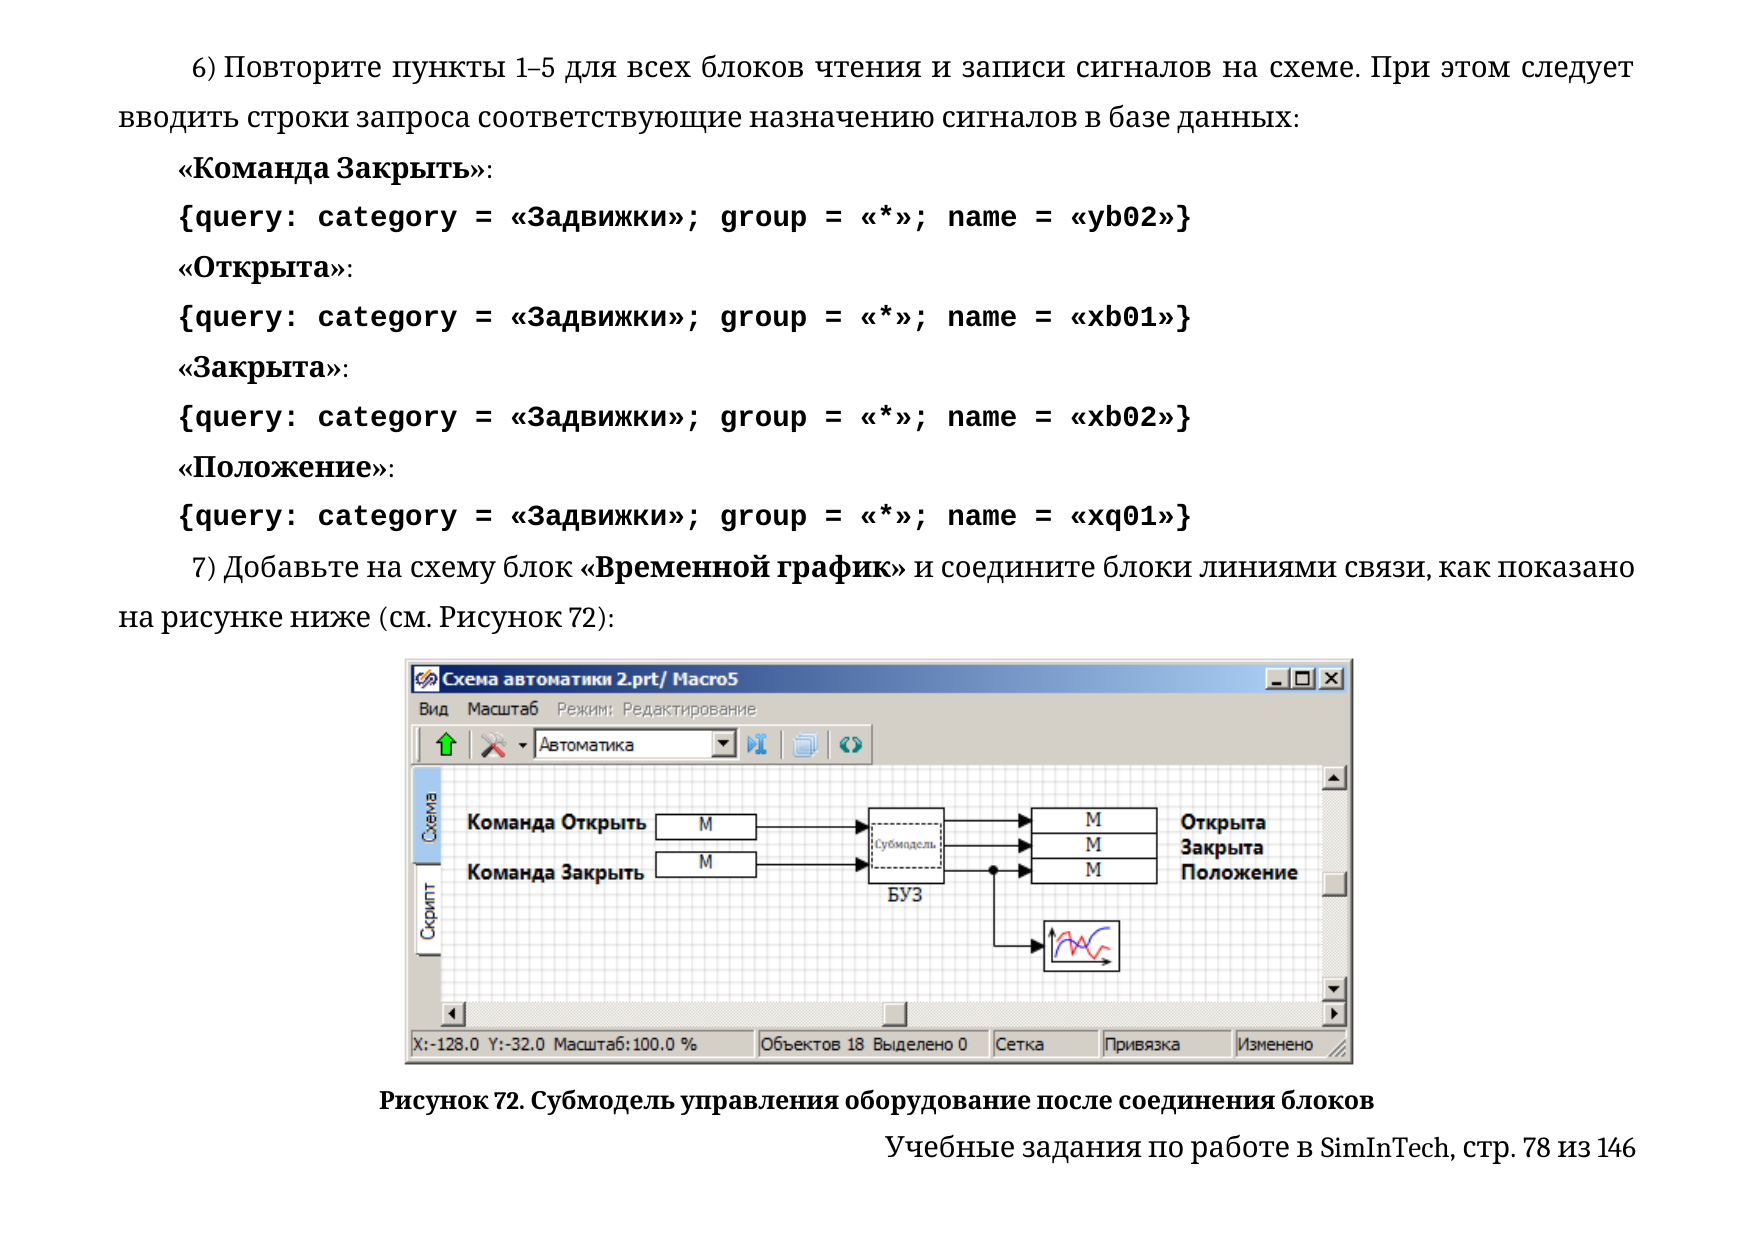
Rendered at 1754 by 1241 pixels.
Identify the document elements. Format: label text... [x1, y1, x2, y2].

text «Команда Закрыть»: [118, 152, 1636, 185]
picture [391, 651, 1363, 1071]
text «Открыта»: [118, 252, 1636, 285]
text {query: category = «Задвижки»; group = «*»; name = «xb02»} [118, 402, 1636, 435]
text {query: category = «Задвижки»; group = «*»; name = «yb02»} [118, 202, 1636, 235]
list Повторите пункты 1–5 для всех блоков чтения и записи сигналов на схеме. При этом следует вводить строки запроса соответствующие назначению сигналов в базе данных: [118, 51, 1636, 135]
text {query: category = «Задвижки»; group = «*»; name = «xb01»} [118, 302, 1636, 335]
text «Положение»: [118, 451, 1636, 485]
text {query: category = «Задвижки»; group = «*»; name = «xq01»} [118, 502, 1636, 534]
text «Закрыта»: [118, 351, 1636, 385]
